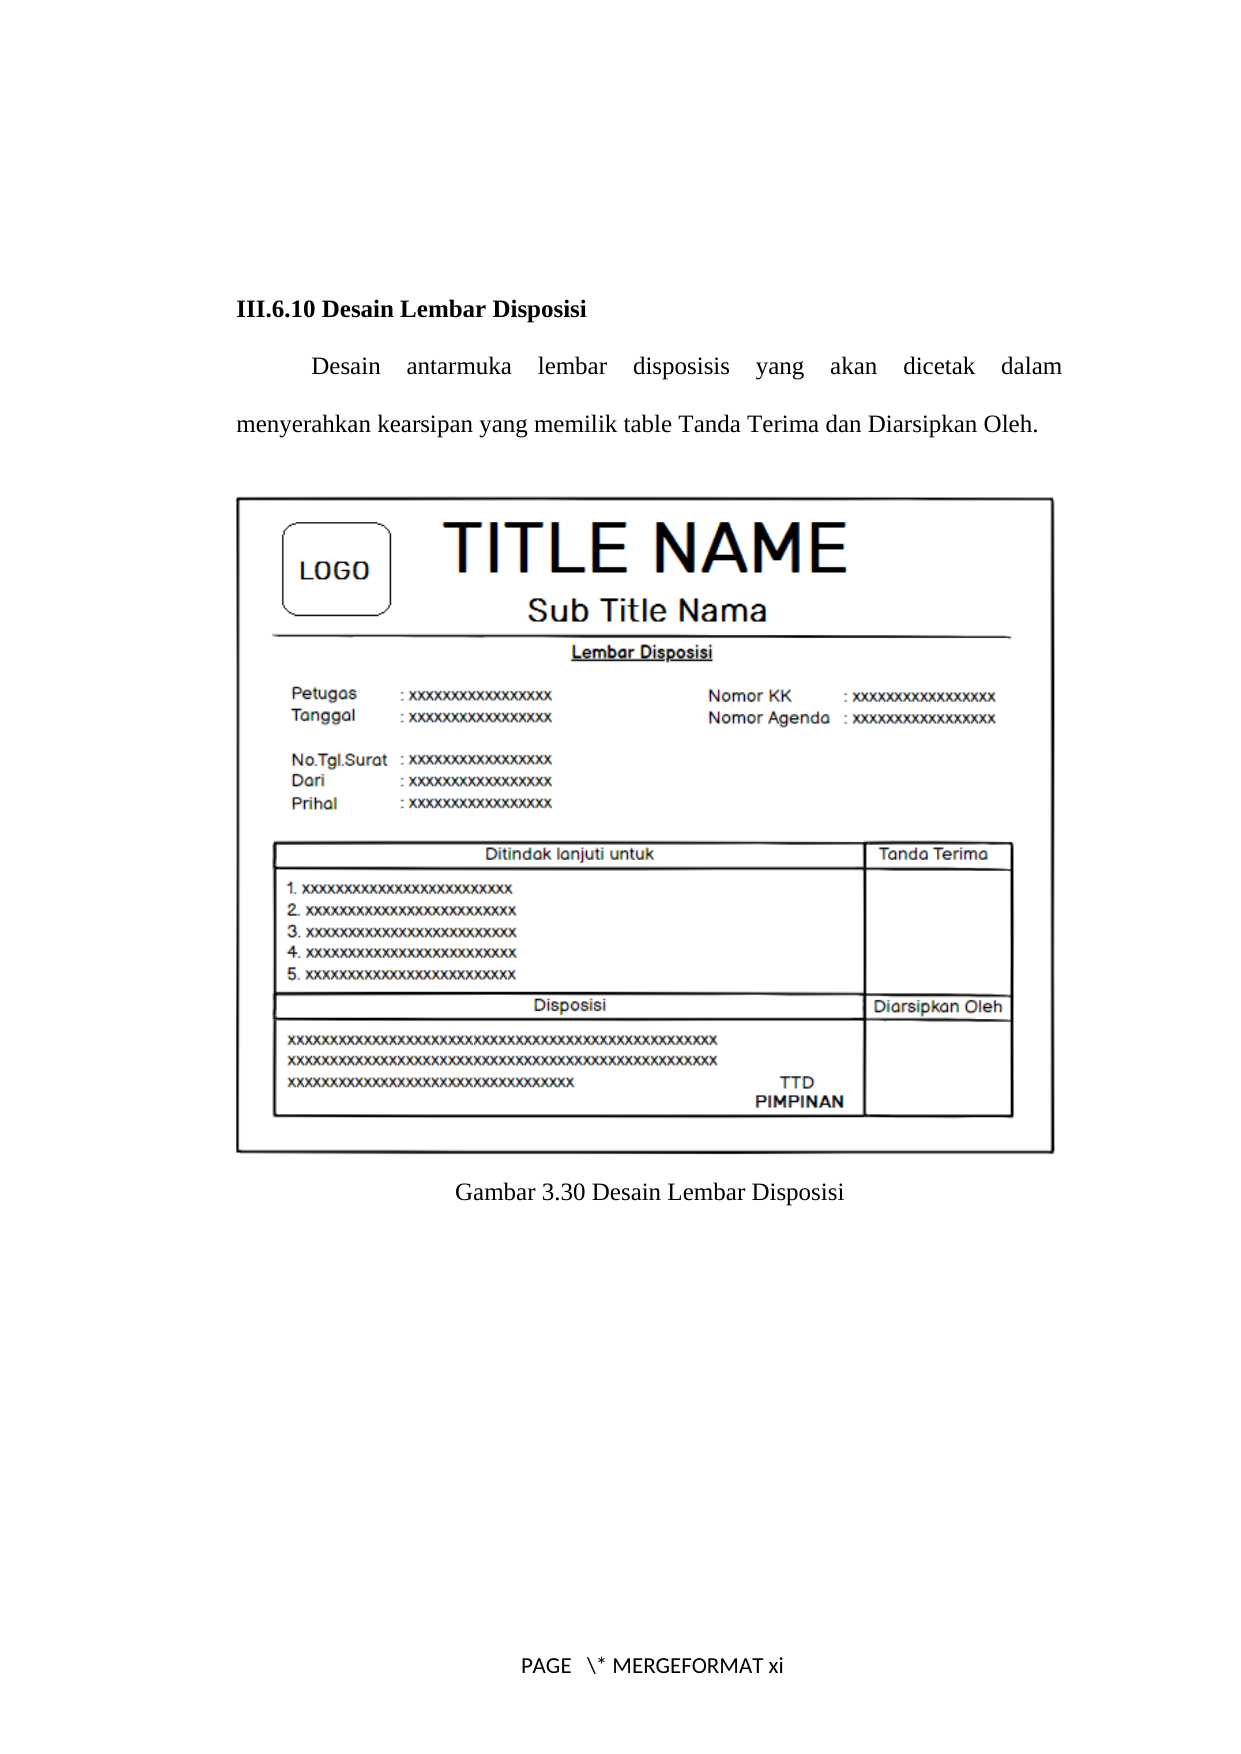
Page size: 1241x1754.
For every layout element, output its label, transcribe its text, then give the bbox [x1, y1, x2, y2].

text Gambar 3.30 Desain Lembar Disposisi [236, 1177, 1063, 1206]
picture [236, 491, 1064, 1165]
subtitle Desain Lembar Disposisi [236, 294, 1063, 322]
text Desain antarmuka lembar disposisis yang akan dicetak dalam menyerahkan kearsipan yang memilik table Tanda Terima dan Diarsipkan Oleh. [236, 351, 1063, 437]
